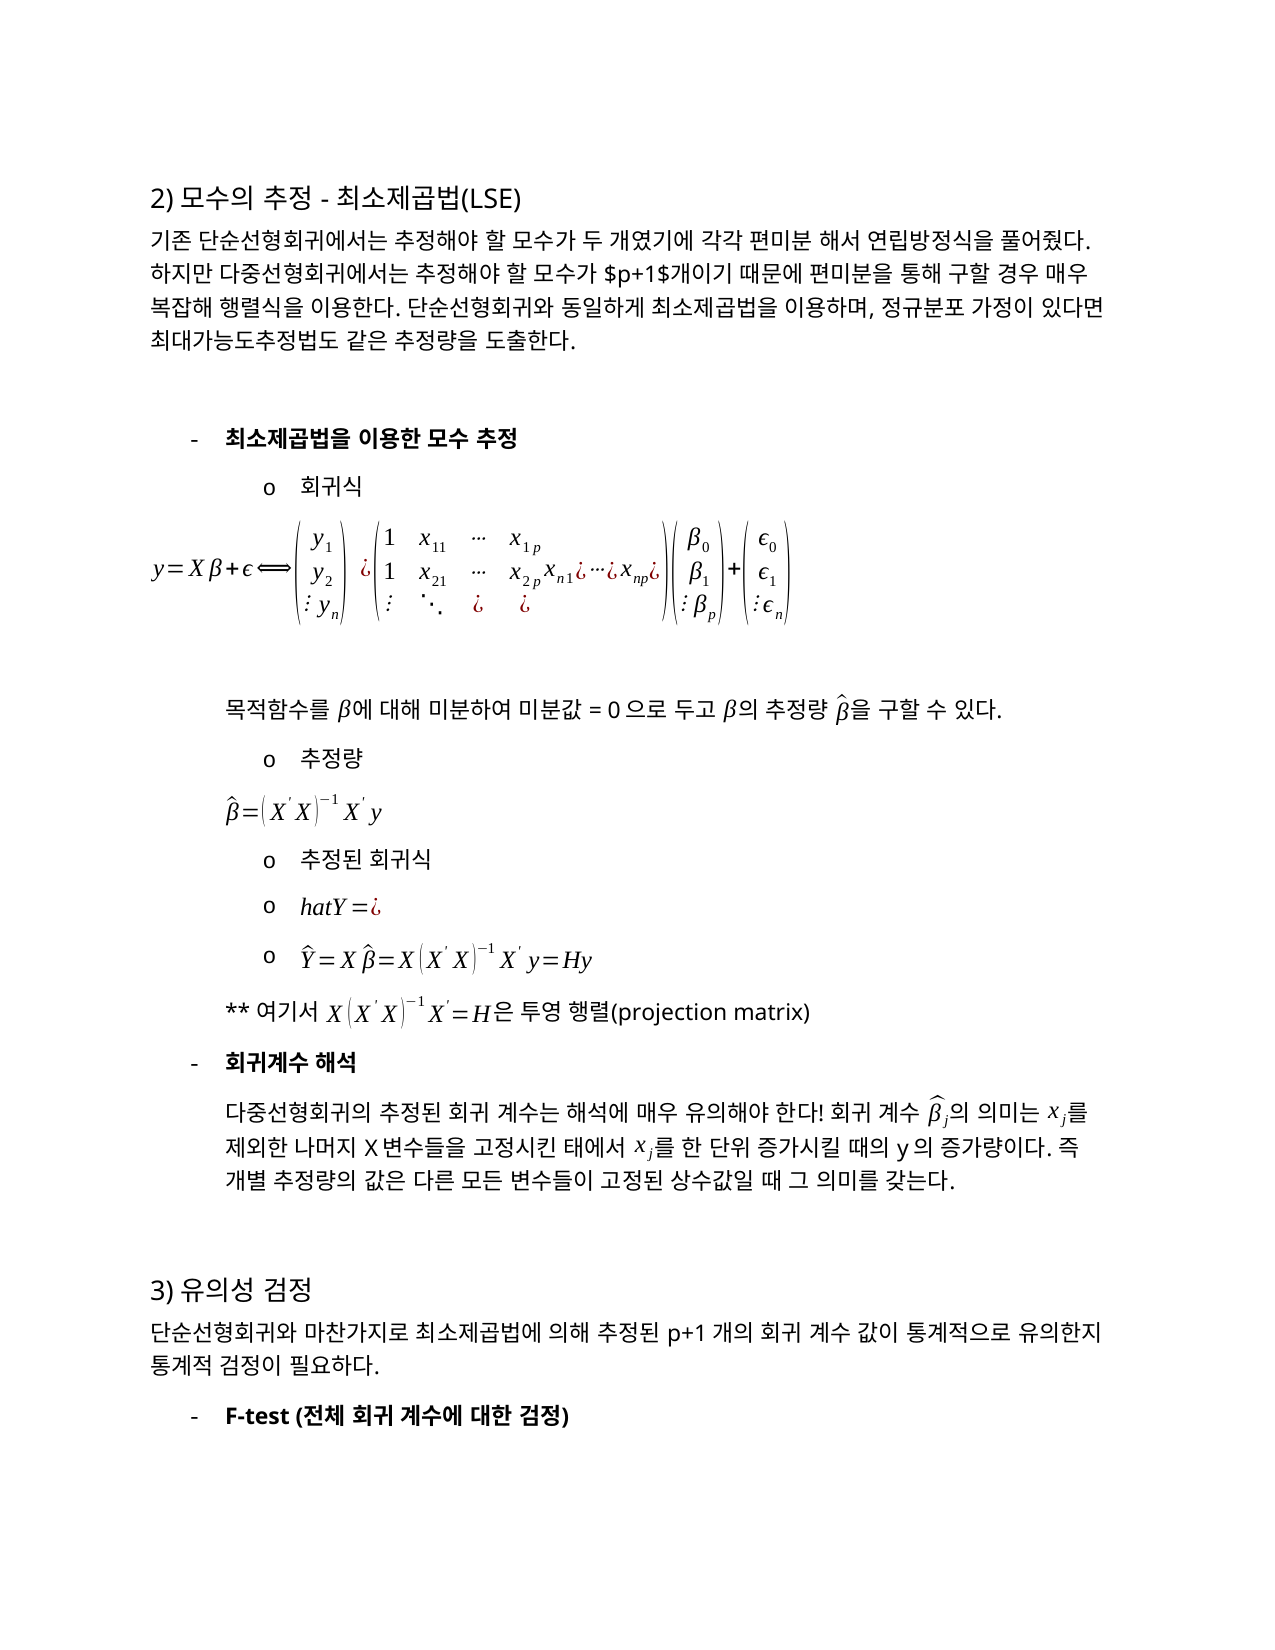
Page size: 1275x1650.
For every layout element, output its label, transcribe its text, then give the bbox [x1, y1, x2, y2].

list 추정된 회귀식 [262, 844, 1125, 876]
list 최소제곱법을 이용한 모수 추정 [187, 421, 1125, 454]
list 다중선형회귀의 추정된 회귀 계수는 해석에 매우 유의해야 한다! 회귀 계수 의 의미는 를 제외한 나머지 X변수들을 고정시킨 태에서 를 한 단위 증가시킬 때의 y의 증가량이다. 즉 개별 추정량의 값은 다른 모든 변수들이 고정된 상수값일 때 그 의미를 갖는다. [187, 1094, 1125, 1196]
list 추정량 [262, 742, 1125, 774]
text 단순선형회귀와 마찬가지로 최소제곱법에 의해 추정된 p+1개의 회귀 계수 값이 통계적으로 유의한지 통계적 검정이 필요하다. [150, 1315, 1125, 1382]
list 회귀계수 해석 [187, 1046, 1125, 1078]
subtitle 3) 유의성 검정 [150, 1269, 1125, 1309]
list 회귀식 [262, 471, 1125, 502]
text 기존 단순선형회귀에서는 추정해야 할 모수가 두 개였기에 각각 편미분 해서 연립방정식을 풀어줬다. 하지만 다중선형회귀에서는 추정해야 할 모수가 $p+1$개이기 때문에 편미분을 통해 구할 경우 매우 복잡해 행렬식을 이용한다. 단순선형회귀와 동일하게 최소제곱법을 이용하며, 정규분포 가정이 있다면 최대가능도추정법도 같은 추정량을 도출한다. [150, 223, 1125, 356]
list F-test (전체 회귀 계수에 대한 검정) [187, 1398, 1125, 1432]
list ** 여기서 은 투영 행렬(projection matrix) [187, 993, 1125, 1030]
list 목적함수를 에 대해 미분하여 미분값 = 0으로 두고 의 추정량 을 구할 수 있다. [187, 692, 1125, 726]
subtitle 2) 모수의 추정 - 최소제곱법(LSE) [150, 177, 1125, 217]
